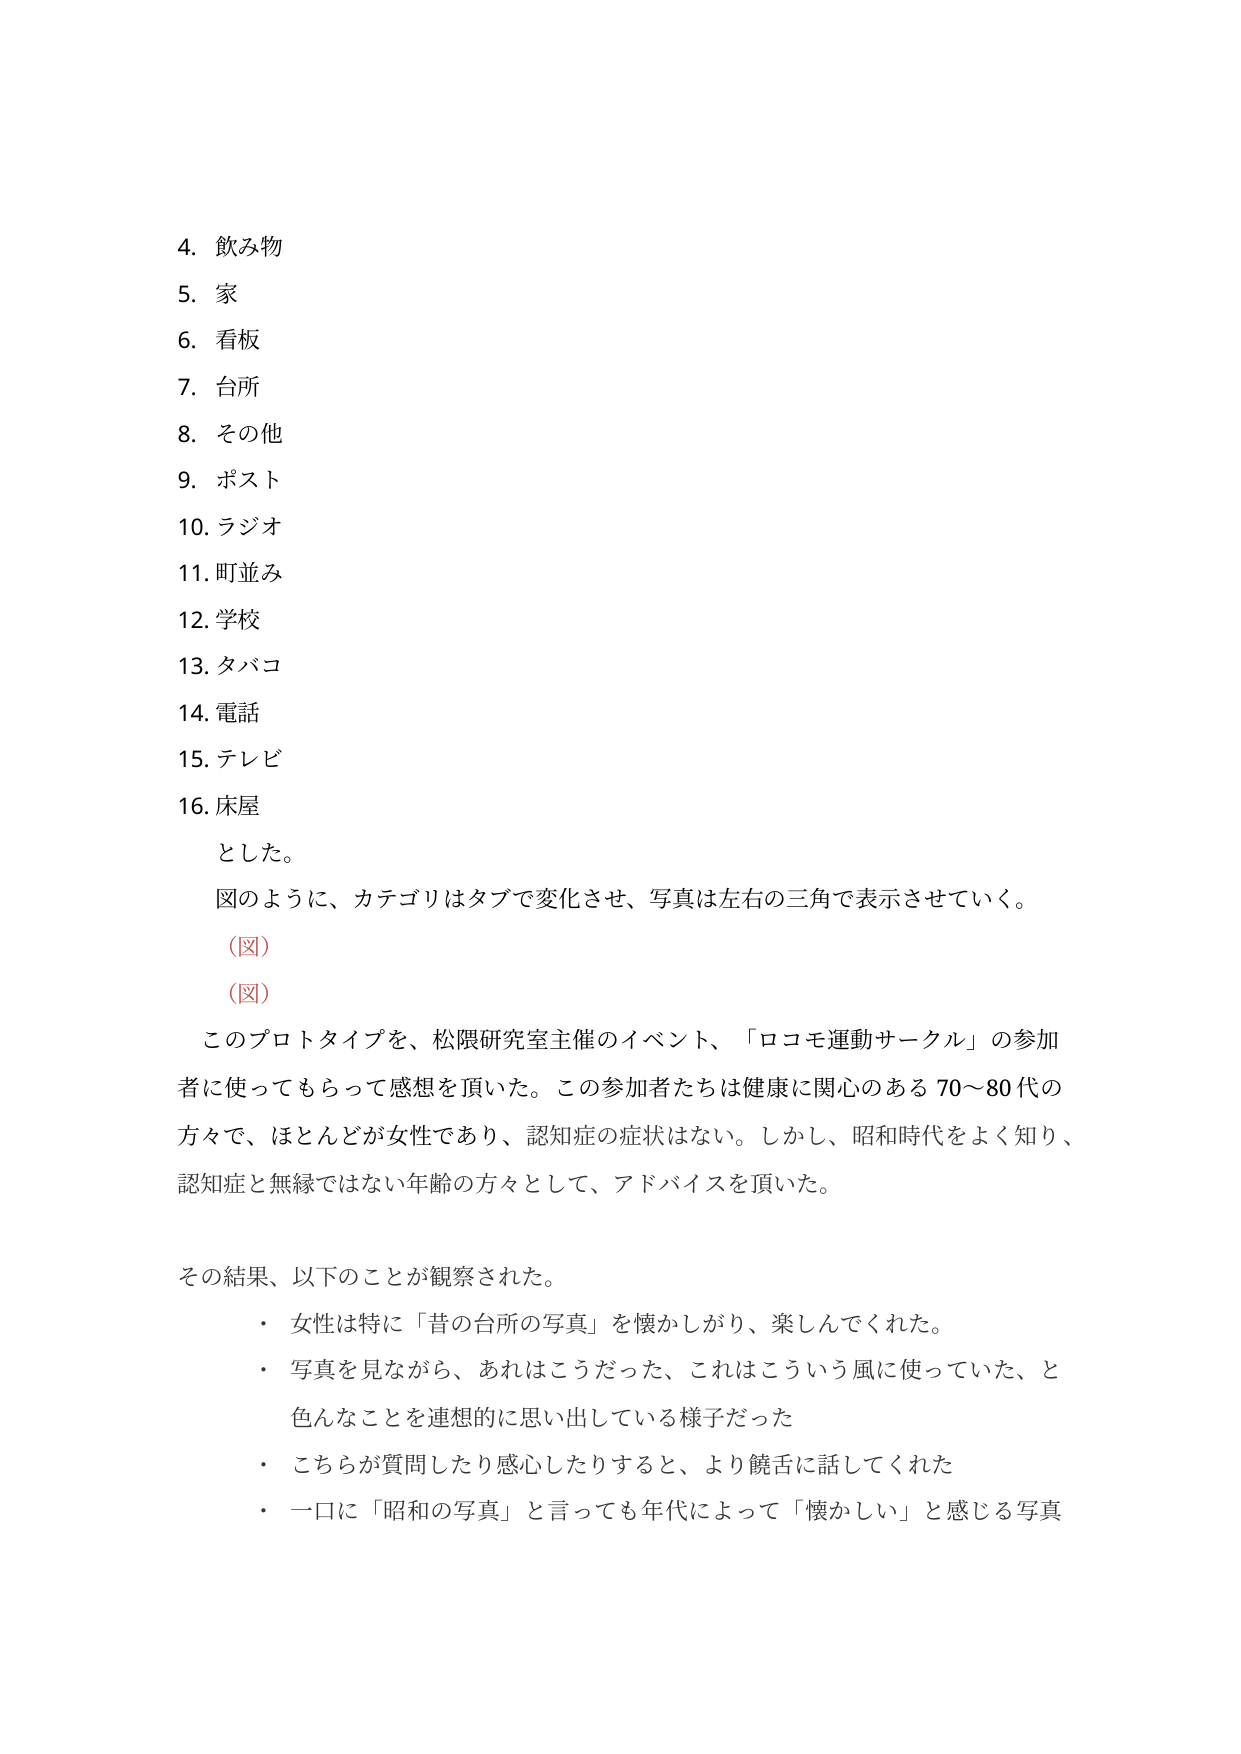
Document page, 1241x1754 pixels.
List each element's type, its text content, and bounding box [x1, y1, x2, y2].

list 台所 [177, 365, 1063, 406]
list 床屋 [177, 784, 1063, 826]
text このプロトタイプを、松隈研究室主催のイベント、「ロコモ運動サークル」の参加者に使ってもらって感想を頂いた。この参加者たちは健康に関心のある70〜80代の方々で、ほとんどが女性であり、認知症の症状はない。しかし、昭和時代をよく知り、認知症と無縁ではない年齢の方々として、アドバイスを頂いた。 [177, 1018, 1063, 1203]
list 家 [177, 272, 1063, 313]
list その他 [177, 411, 1063, 453]
list 町並み [177, 551, 1063, 593]
list テレビ [177, 737, 1063, 779]
list 図のように、カテゴリはタブで変化させ、写真は左右の三角で表示させていく。（図） [215, 877, 1063, 967]
list 写真を見ながら、あれはこうだった、これはこういう風に使っていた、と色んなことを連想的に思い出している様子だった [252, 1348, 1063, 1437]
list こちらが質問したり感心したりすると、より饒舌に話してくれた [252, 1442, 1063, 1484]
list 学校 [177, 598, 1063, 639]
list ポスト [177, 458, 1063, 499]
list 飲み物 [177, 225, 1063, 267]
list とした。 [215, 830, 1063, 872]
list 女性は特に「昔の台所の写真」を懐かしがり、楽しんでくれた。 [252, 1301, 1063, 1343]
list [252, 1489, 1063, 1531]
list ラジオ [177, 504, 1063, 546]
list （図） [215, 971, 1063, 1013]
list 看板 [177, 318, 1063, 360]
list 電話 [177, 691, 1063, 732]
list タバコ [177, 644, 1063, 686]
text その結果、以下のことが観察された。 [177, 1255, 1063, 1296]
